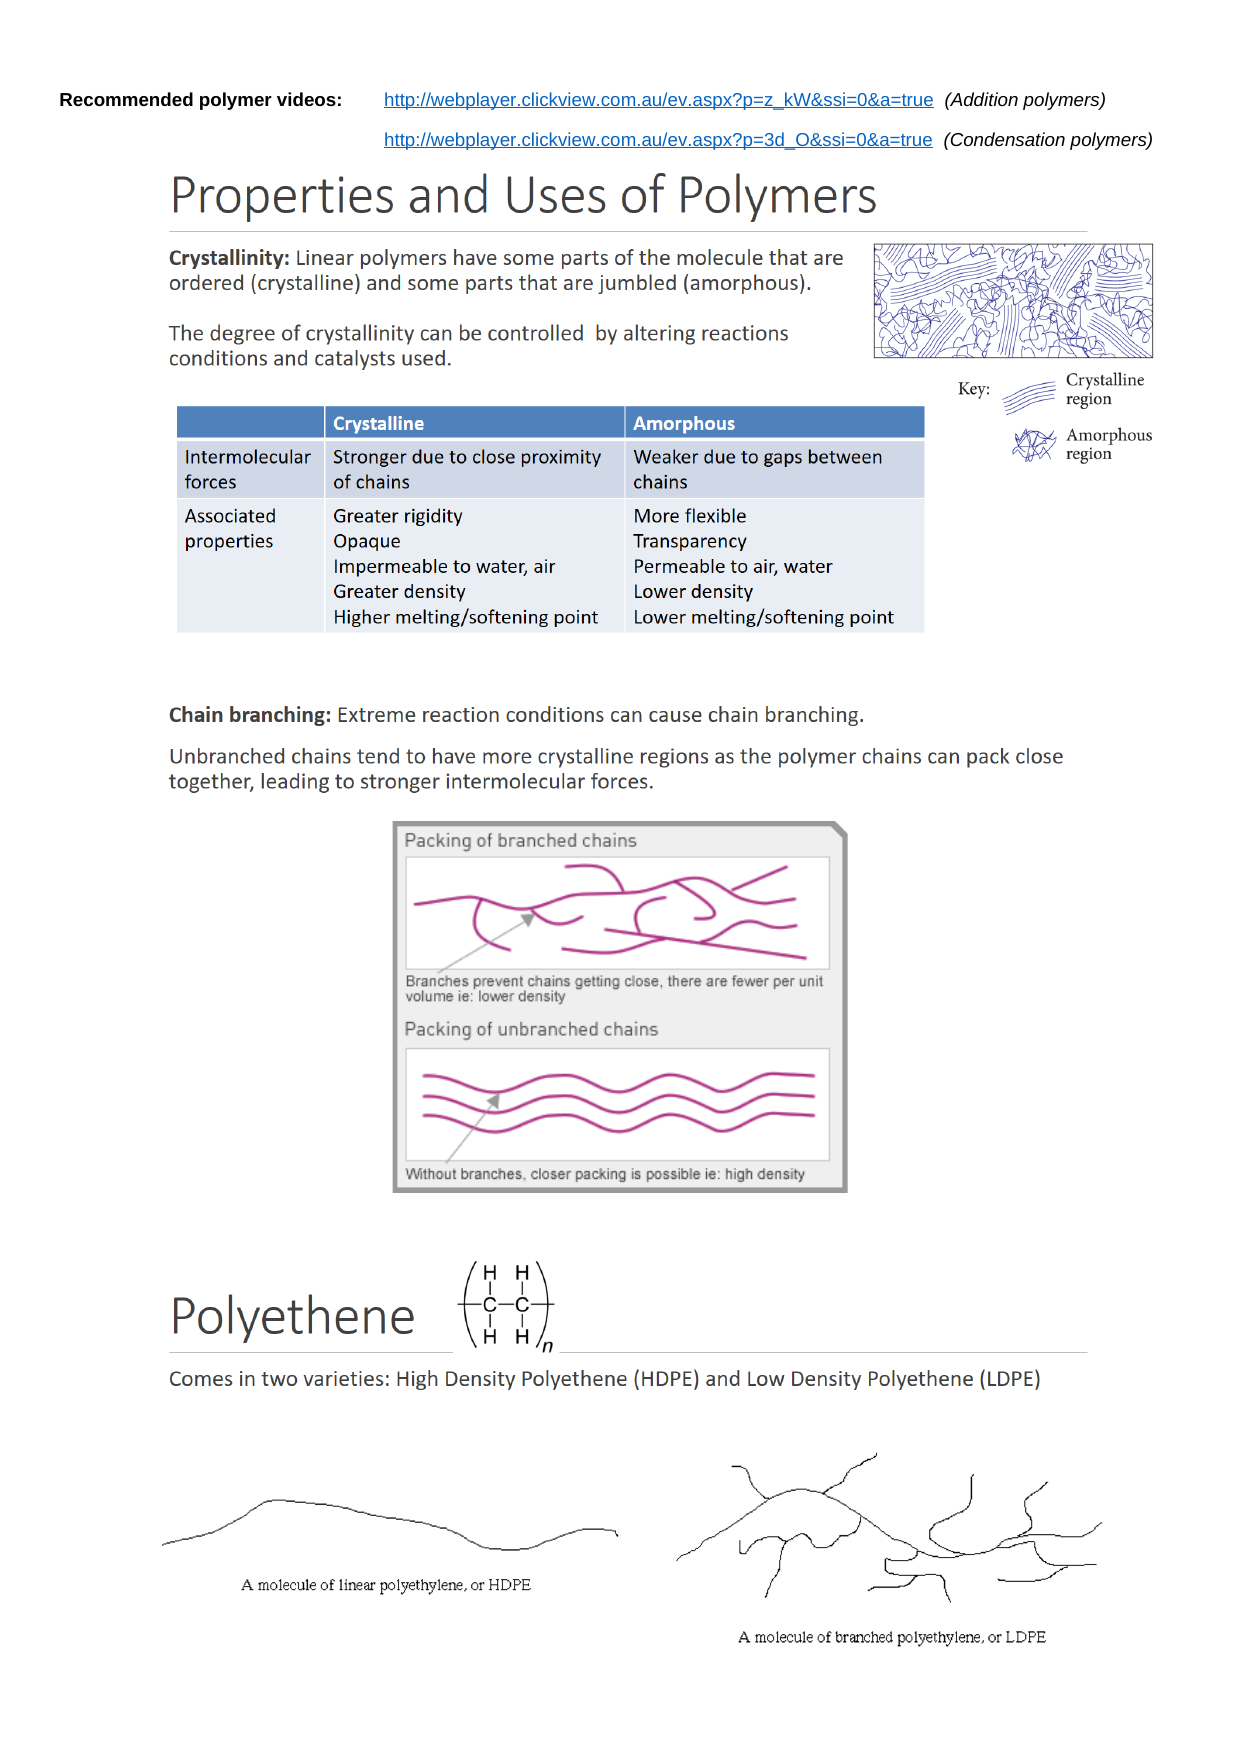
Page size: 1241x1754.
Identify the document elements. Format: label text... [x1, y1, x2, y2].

text http://webplayer.clickview.com.au/ev.aspx?p=3d_O&ssi=0&a=true (Condensation polymers) [59, 128, 1181, 150]
picture [59, 696, 1182, 803]
text Recommended polymer videos: http://webplayer.clickview.com.au/ev.aspx?p=z_kW&ssi=0&a=true (Addition polymers) [59, 89, 1181, 110]
picture [392, 821, 848, 1193]
picture [59, 1251, 1182, 1664]
picture [59, 168, 1182, 638]
